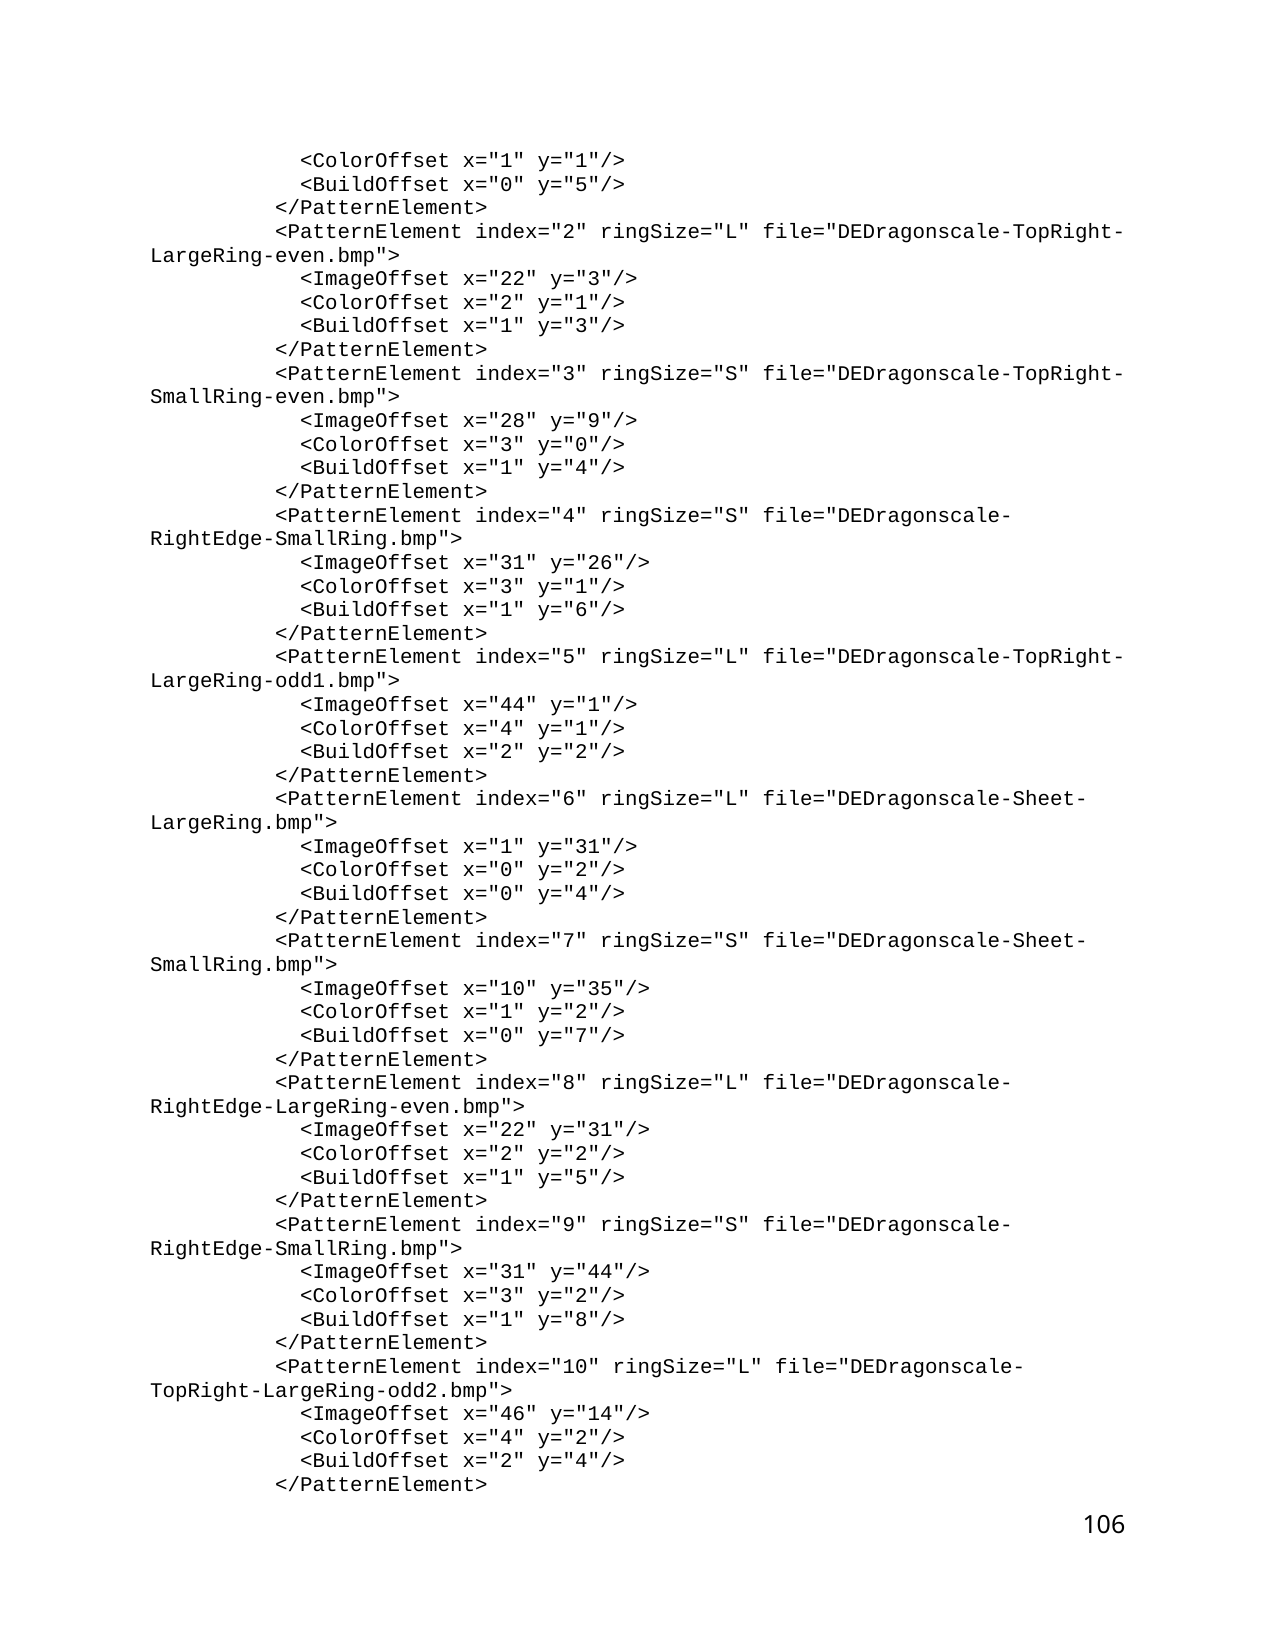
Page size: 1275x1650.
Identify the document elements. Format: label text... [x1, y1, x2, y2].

text <ImageOffset x="22" y="31"/> [150, 1119, 1125, 1143]
text <PatternElement index="8" ringSize="L" file="DEDragonscale-RightEdge-LargeRing-even.bmp"> [150, 1072, 1125, 1119]
text <BuildOffset x="0" y="5"/> [150, 174, 1125, 197]
text <BuildOffset x="2" y="4"/> [150, 1451, 1125, 1474]
text <ColorOffset x="1" y="1"/> [150, 150, 1125, 174]
text <BuildOffset x="1" y="6"/> [150, 599, 1125, 623]
text <ImageOffset x="31" y="26"/> [150, 552, 1125, 576]
text <ImageOffset x="10" y="35"/> [150, 978, 1125, 1001]
text <ColorOffset x="4" y="1"/> [150, 717, 1125, 741]
text </PatternElement> [150, 197, 1125, 221]
text <PatternElement index="6" ringSize="L" file="DEDragonscale-Sheet-LargeRing.bmp"> [150, 788, 1125, 836]
text <ColorOffset x="2" y="2"/> [150, 1143, 1125, 1167]
text <ImageOffset x="46" y="14"/> [150, 1403, 1125, 1427]
text <PatternElement index="3" ringSize="S" file="DEDragonscale-TopRight-SmallRing-even.bmp"> [150, 363, 1125, 410]
text <ColorOffset x="3" y="1"/> [150, 576, 1125, 599]
text <BuildOffset x="1" y="3"/> [150, 316, 1125, 339]
text <BuildOffset x="0" y="7"/> [150, 1025, 1125, 1048]
text <PatternElement index="2" ringSize="L" file="DEDragonscale-TopRight-LargeRing-even.bmp"> [150, 221, 1125, 268]
text </PatternElement> [150, 1048, 1125, 1072]
text <PatternElement index="5" ringSize="L" file="DEDragonscale-TopRight-LargeRing-odd1.bmp"> [150, 647, 1125, 694]
text </PatternElement> [150, 1474, 1125, 1498]
text <PatternElement index="4" ringSize="S" file="DEDragonscale-RightEdge-SmallRing.bmp"> [150, 505, 1125, 552]
text <BuildOffset x="1" y="5"/> [150, 1167, 1125, 1190]
text <BuildOffset x="0" y="4"/> [150, 883, 1125, 907]
text <ColorOffset x="1" y="2"/> [150, 1001, 1125, 1025]
text <BuildOffset x="2" y="2"/> [150, 741, 1125, 765]
text <ColorOffset x="0" y="2"/> [150, 859, 1125, 883]
text <PatternElement index="10" ringSize="L" file="DEDragonscale-TopRight-LargeRing-odd2.bmp"> [150, 1356, 1125, 1403]
text </PatternElement> [150, 1190, 1125, 1214]
text </PatternElement> [150, 623, 1125, 647]
text <BuildOffset x="1" y="8"/> [150, 1309, 1125, 1332]
text <ImageOffset x="22" y="3"/> [150, 268, 1125, 292]
text </PatternElement> [150, 481, 1125, 505]
text <PatternElement index="7" ringSize="S" file="DEDragonscale-Sheet-SmallRing.bmp"> [150, 930, 1125, 978]
text </PatternElement> [150, 1332, 1125, 1356]
text <ImageOffset x="1" y="31"/> [150, 836, 1125, 859]
text <ImageOffset x="28" y="9"/> [150, 410, 1125, 434]
text </PatternElement> [150, 339, 1125, 363]
text </PatternElement> [150, 765, 1125, 788]
text <ColorOffset x="2" y="1"/> [150, 292, 1125, 316]
text <ImageOffset x="44" y="1"/> [150, 694, 1125, 717]
text <PatternElement index="9" ringSize="S" file="DEDragonscale-RightEdge-SmallRing.bmp"> [150, 1214, 1125, 1261]
text <ColorOffset x="3" y="2"/> [150, 1285, 1125, 1309]
text </PatternElement> [150, 907, 1125, 930]
text <ColorOffset x="4" y="2"/> [150, 1427, 1125, 1451]
text <ImageOffset x="31" y="44"/> [150, 1261, 1125, 1285]
text <ColorOffset x="3" y="0"/> [150, 434, 1125, 457]
text <BuildOffset x="1" y="4"/> [150, 457, 1125, 481]
